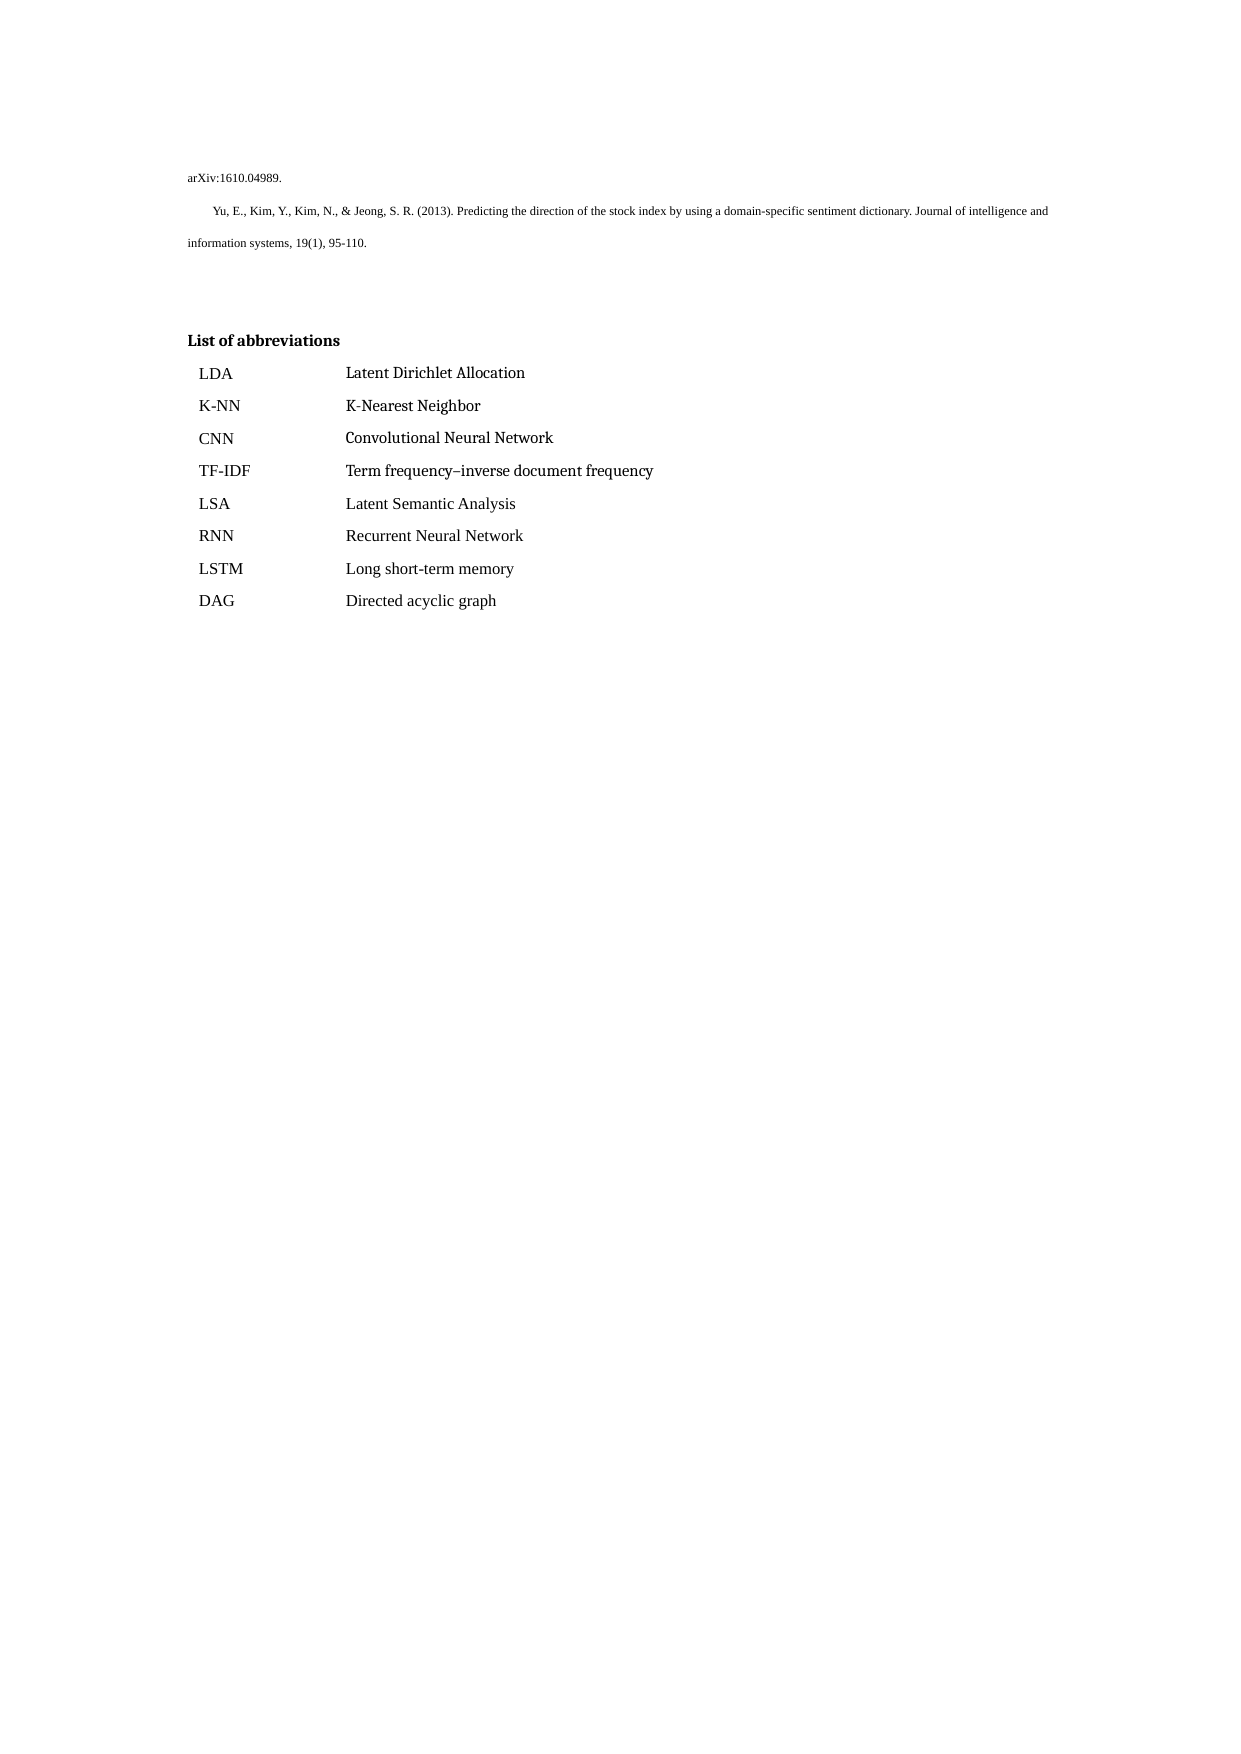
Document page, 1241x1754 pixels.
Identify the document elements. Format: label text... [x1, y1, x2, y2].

table_cell Long short-term memory [334, 552, 763, 584]
table_cell Latent Semantic Analysis [334, 487, 763, 519]
text Yu, E., Kim, Y., Kim, N., & Jeong, S. R. (2013). Predicting the direction of the stock index by using a domain-specific sentiment dictionary. Journal of intelligence and information systems, 19(1), 95-110. [187, 194, 1053, 259]
table_cell LSTM [188, 552, 334, 584]
table_cell LSA [188, 487, 334, 519]
table_cell Recurrent Neural Network [334, 520, 763, 552]
text List of abbreviations [187, 324, 1053, 357]
table_header Latent Dirichlet Allocation K-Nearest Neighbor Convolutional Neural Network Term frequency–inverse document frequency [334, 357, 763, 487]
table_header LDA K-NN CNN TF-IDF [188, 357, 334, 487]
table_cell DAG [188, 585, 334, 617]
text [187, 162, 1053, 194]
table_cell RNN [188, 520, 334, 552]
table_cell Directed acyclic graph [334, 585, 763, 617]
